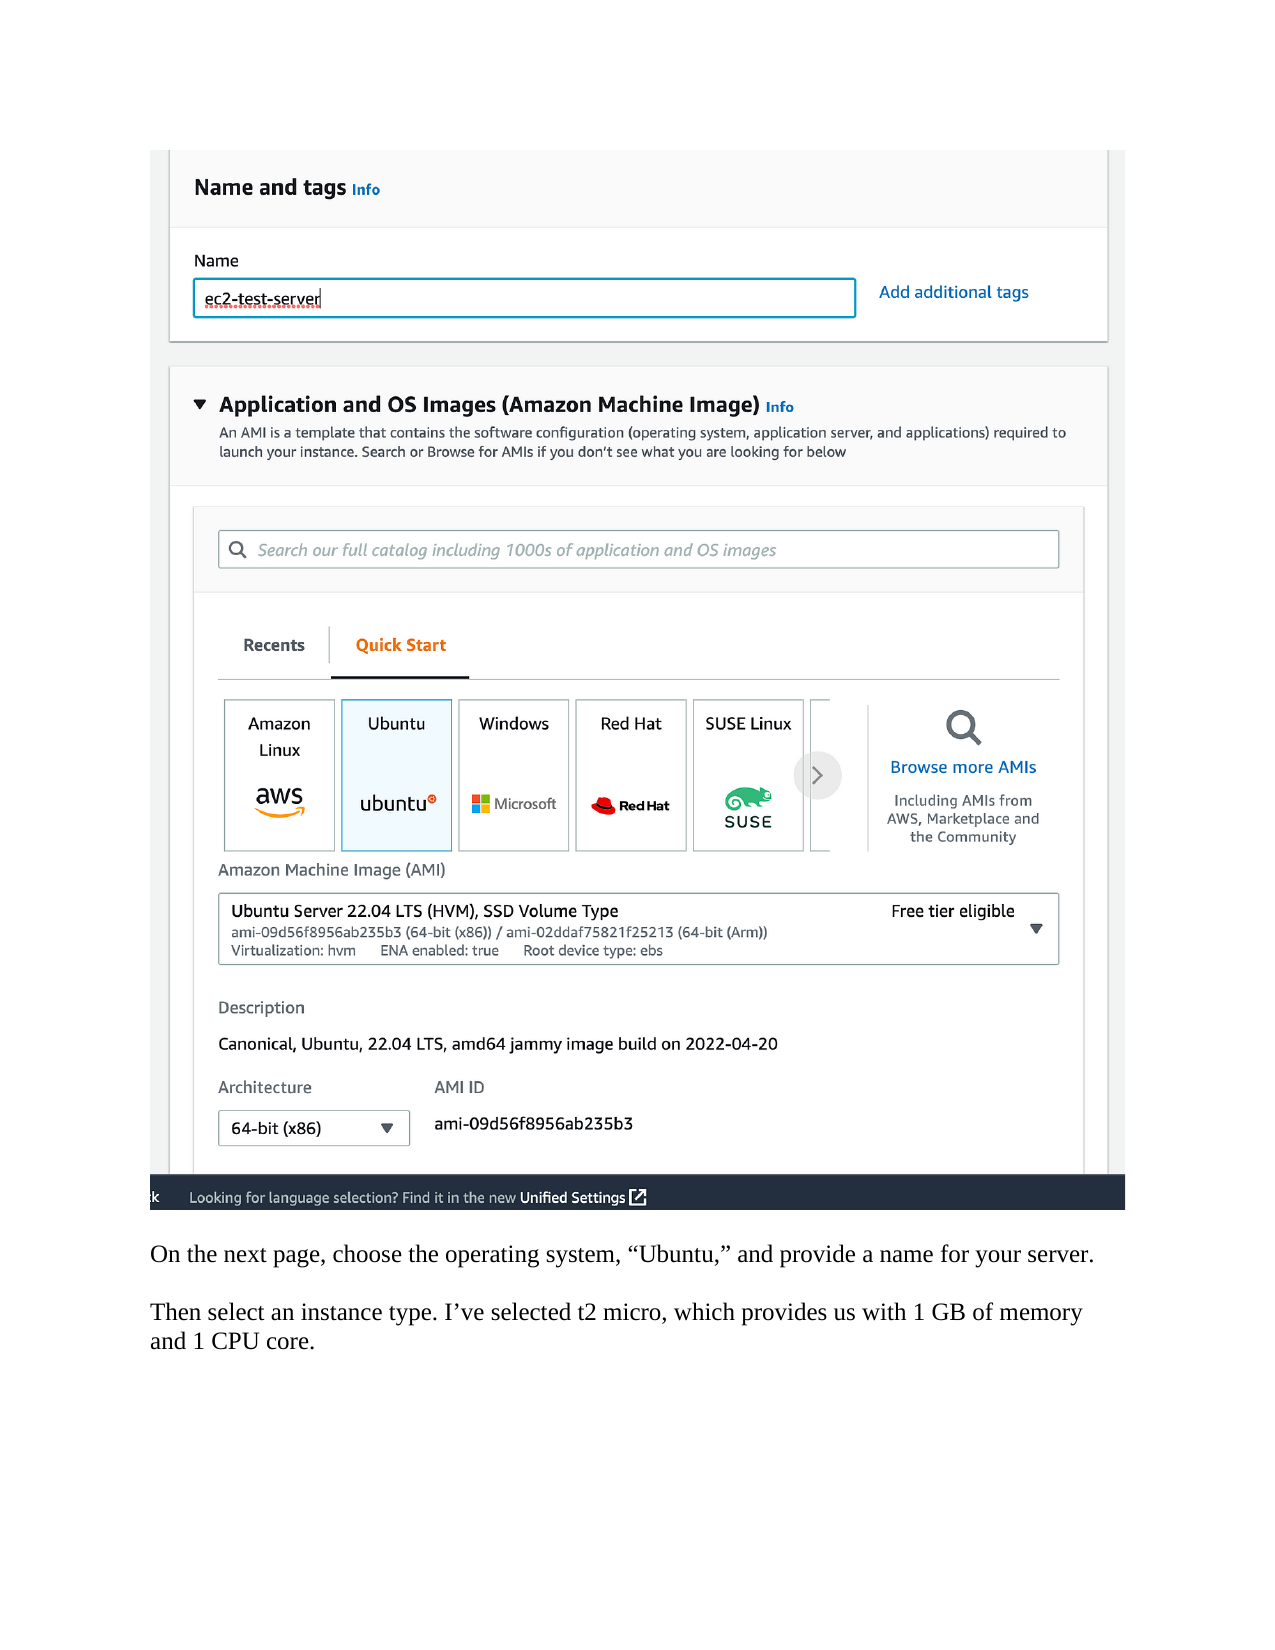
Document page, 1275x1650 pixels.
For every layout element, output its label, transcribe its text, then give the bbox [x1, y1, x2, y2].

text Then select an instance type. I’ve selected t2 micro, which provides us with 1 GB of memory and 1 CPU core. [150, 1297, 1125, 1354]
text On the next page, choose the operating system, “Ubuntu,” and provide a name for your server. [150, 1239, 1125, 1268]
picture [150, 150, 1125, 1210]
